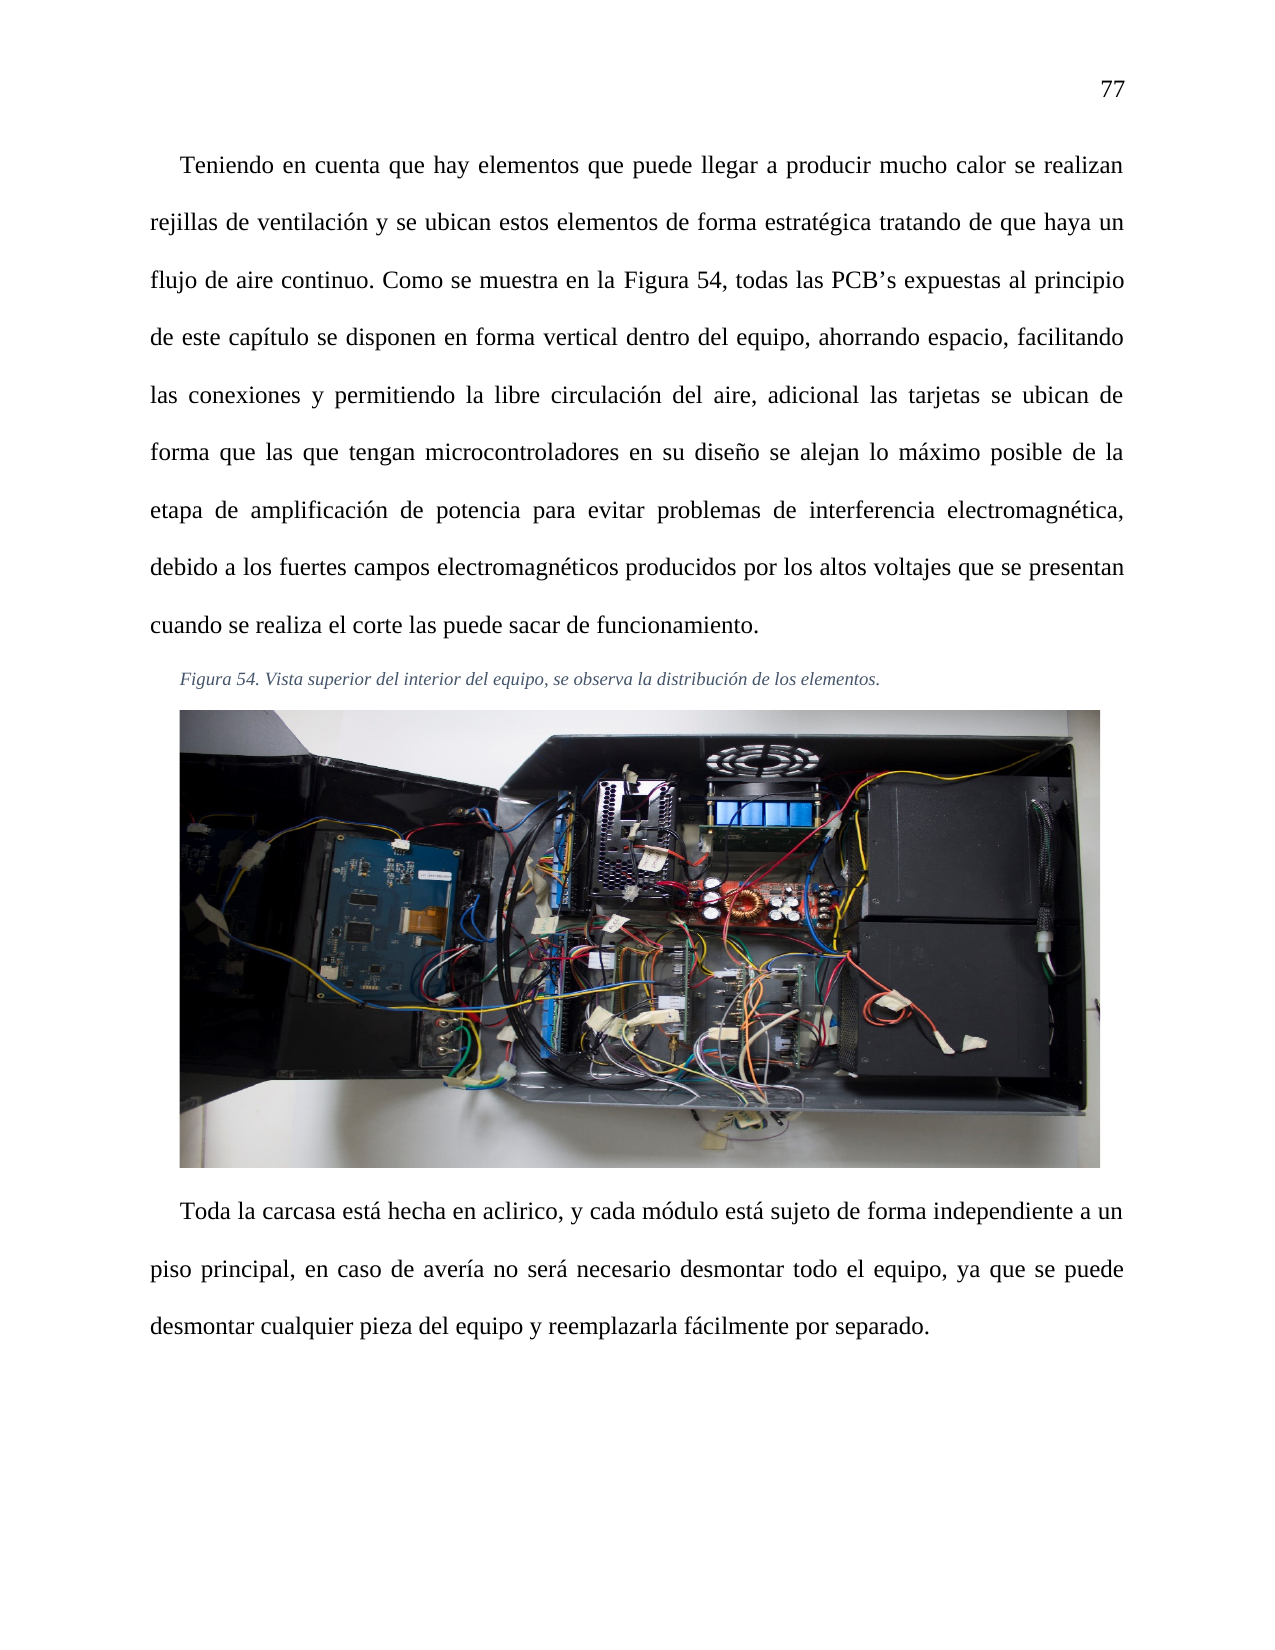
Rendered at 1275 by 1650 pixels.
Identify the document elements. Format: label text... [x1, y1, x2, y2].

text Toda la carcasa está hecha en aclirico, y cada módulo está sujeto de forma independiente a un piso principal, en caso de avería no será necesario desmontar todo el equipo, ya que se puede desmontar cualquier pieza del equipo y reemplazarla fácilmente por separado. [150, 1196, 1125, 1340]
picture [179, 710, 1101, 1168]
text Figura 54. Vista superior del interior del equipo, se observa la distribución de los elementos. [150, 667, 1125, 689]
text Teniendo en cuenta que hay elementos que puede llegar a producir mucho calor se realizan rejillas de ventilación y se ubican estos elementos de forma estratégica tratando de que haya un flujo de aire continuo. Como se muestra en la Figura 53, todas las PCB’s expuestas al principio de este capítulo se disponen en forma vertical dentro del equipo, ahorrando espacio, facilitando las conexiones y permitiendo la libre circulación del aire, adicional las tarjetas se ubican de forma que las que tengan microcontroladores en su diseño se alejan lo máximo posible de la etapa de amplificación de potencia para evitar problemas de interferencia electromagnética, debido a los fuertes campos electromagnéticos producidos por los altos voltajes que se presentan cuando se realiza el corte las puede sacar de funcionamiento. [150, 150, 1125, 639]
